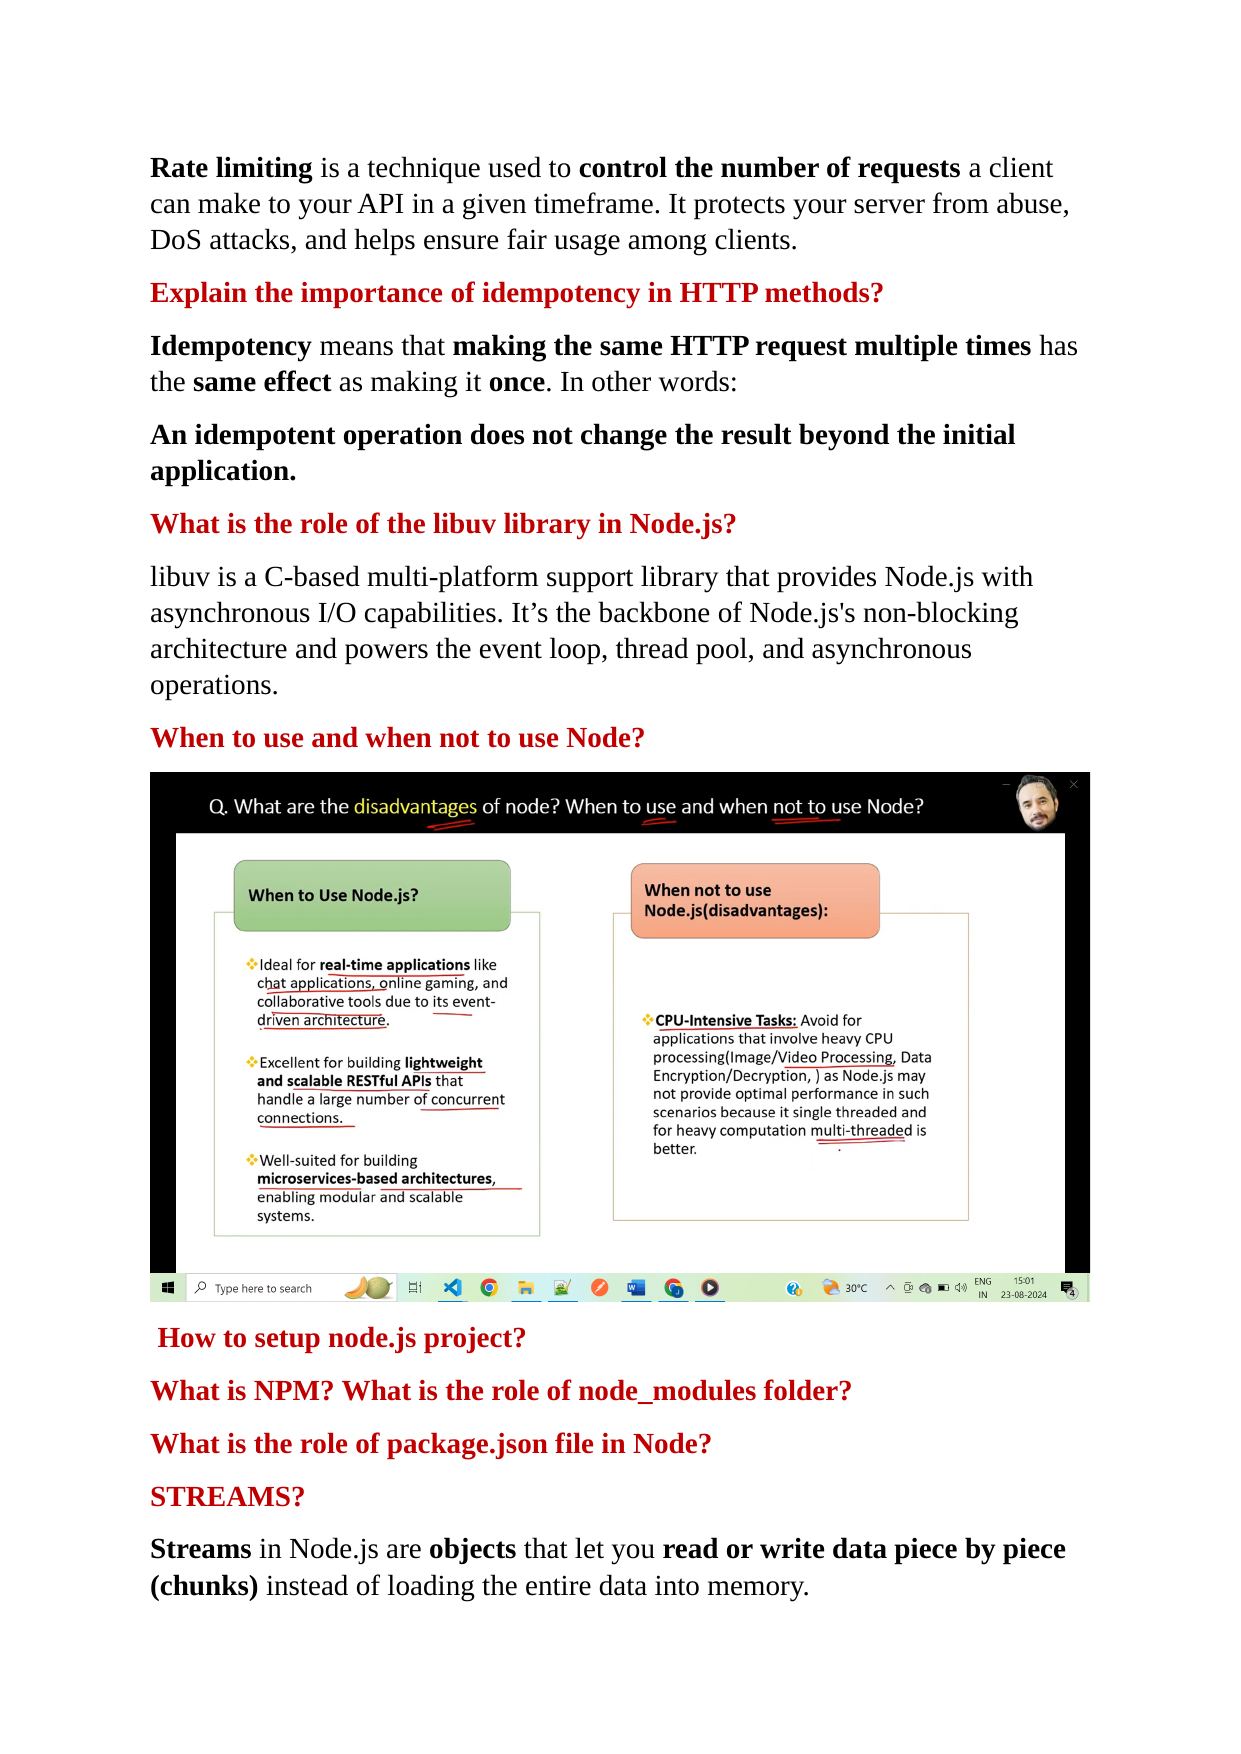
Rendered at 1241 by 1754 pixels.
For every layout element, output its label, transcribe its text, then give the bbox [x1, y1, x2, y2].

text libuv is a C-based multi-platform support library that provides Node.js with asynchronous I/O capabilities. It’s the backbone of Node.js's non-blocking architecture and powers the event loop, thread pool, and asynchronous operations. [150, 559, 1090, 701]
text What is the role of the libuv library in Node.js? [150, 506, 1090, 539]
text An idempotent operation does not change the result beyond the initial application. [150, 417, 1090, 487]
picture [150, 772, 1091, 1302]
text What is the role of package.json file in Node? [150, 1426, 1090, 1459]
text When to use and when not to use Node? [150, 720, 1090, 753]
text Streams in Node.js are objects that let you read or write data piece by piece (chunks) instead of loading the entire data into memory. [150, 1532, 1090, 1601]
text STREAMS? [150, 1479, 1090, 1512]
text Explain the importance of idempotency in HTTP methods? [150, 275, 1090, 309]
text Rate limiting is a technique used to control the number of requests a client can make to your API in a given timeframe. It protects your server from abuse, DoS attacks, and helps ensure fair usage among clients. [150, 150, 1090, 256]
text How to setup node.js project? [150, 1320, 1090, 1354]
text Idempotency means that making the same HTTP request multiple times has the same effect as making it once. In other words: [150, 328, 1090, 398]
text What is NPM? What is the role of node_modules folder? [150, 1373, 1090, 1407]
